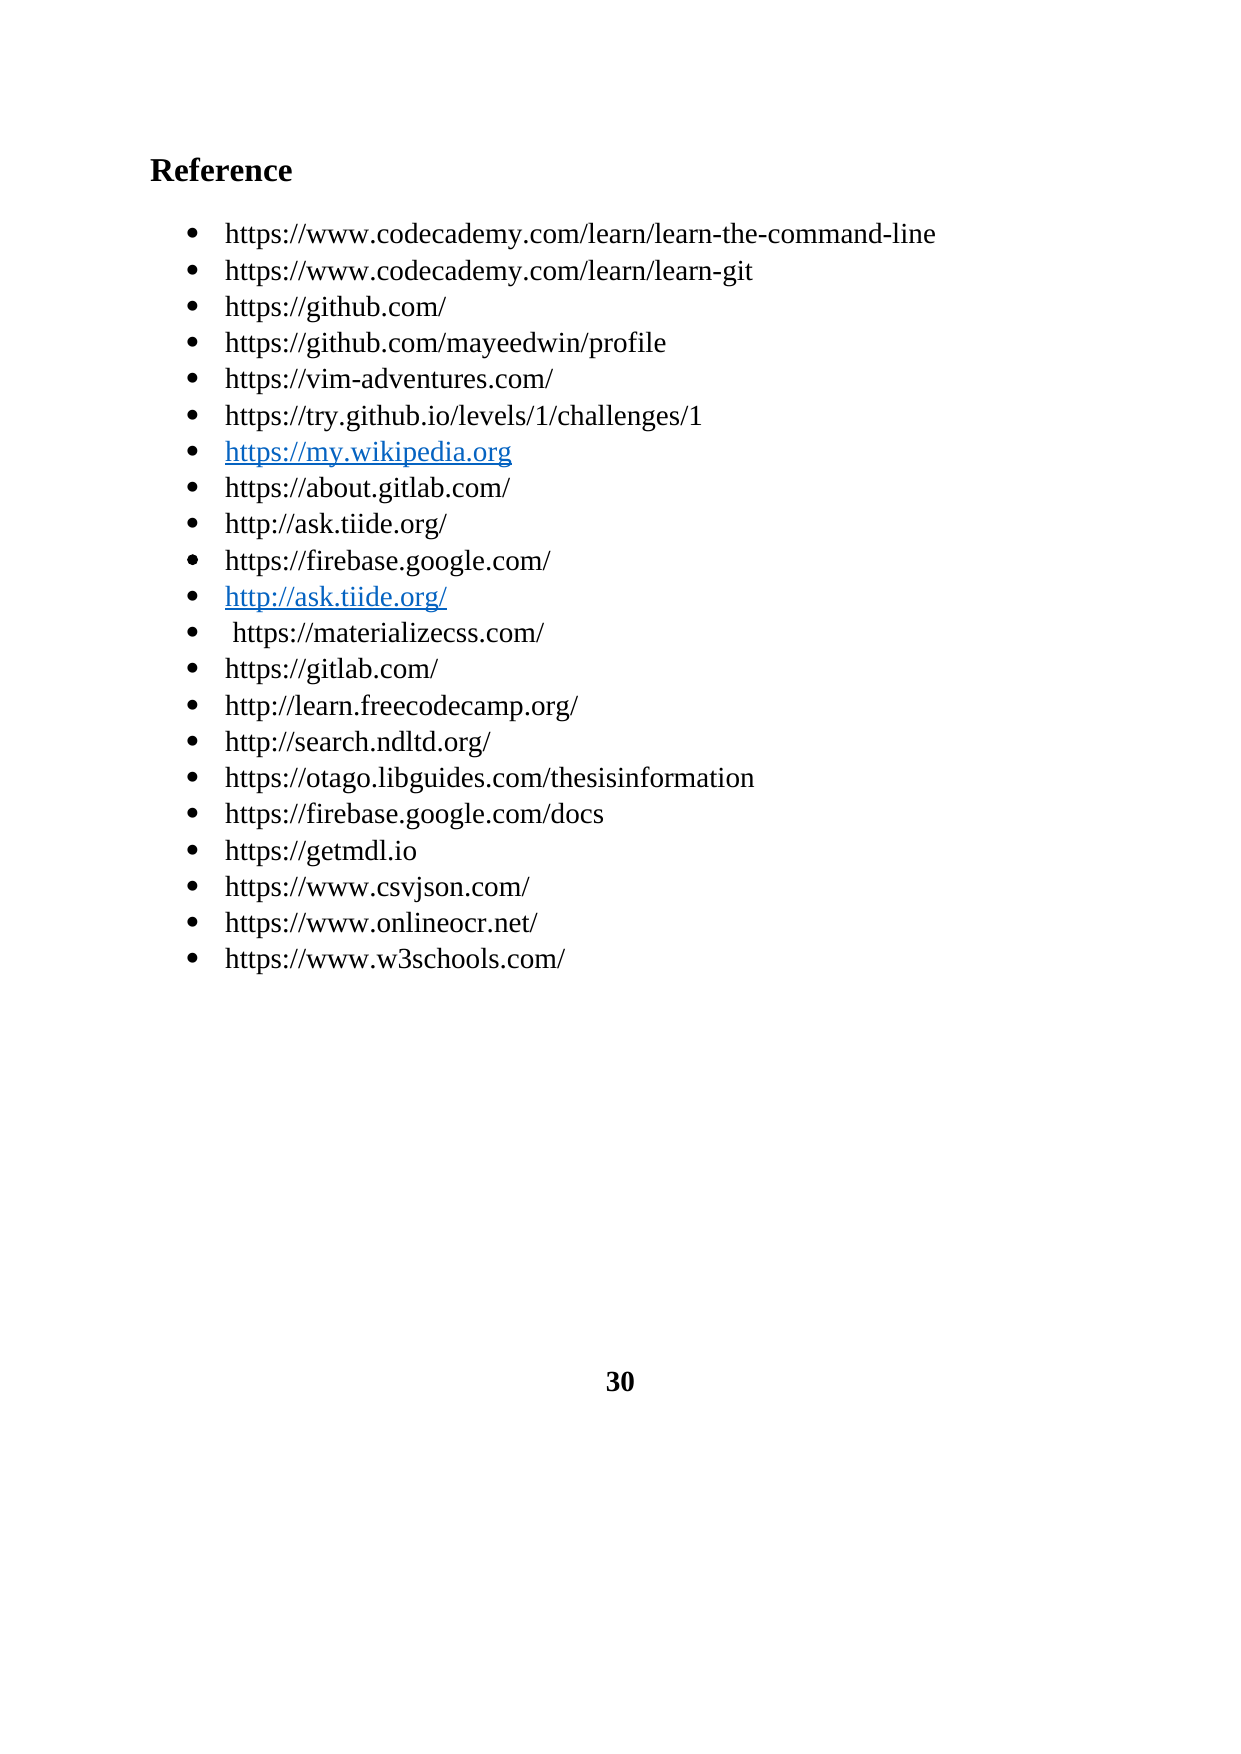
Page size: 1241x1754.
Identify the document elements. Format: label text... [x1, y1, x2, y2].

list http://ask.tiide.org/ [187, 506, 1090, 540]
list https://about.gitlab.com/ [187, 470, 1090, 504]
list http://search.ndltd.org/ [187, 724, 1090, 757]
list https://www.codecademy.com/learn/learn-git [187, 253, 1090, 286]
list https://firebase.google.com/ [187, 543, 1090, 576]
text 30 [150, 1364, 1090, 1397]
list https://www.codecademy.com/learn/learn-the-command-line [187, 216, 1090, 250]
list http://learn.freecodecamp.org/ [187, 688, 1090, 721]
list https://getmdl.io [187, 833, 1090, 866]
list https://github.com/ [187, 289, 1090, 322]
list https://vim-adventures.com/ [187, 361, 1090, 395]
list https://otago.libguides.com/thesisinformation [187, 760, 1090, 794]
list http://ask.tiide.org/ [187, 579, 1090, 612]
list https://github.com/mayeedwin/profile [187, 325, 1090, 359]
text Reference [150, 150, 1090, 188]
list https://try.github.io/levels/1/challenges/1 [187, 398, 1090, 431]
list https://firebase.google.com/docs [187, 796, 1090, 830]
list https://my.wikipedia.org [187, 434, 1090, 467]
list https://www.onlineocr.net/ [187, 905, 1090, 939]
list https://www.w3schools.com/ [187, 941, 1090, 975]
list https://www.csvjson.com/ [187, 869, 1090, 902]
list https://gitlab.com/ [187, 651, 1090, 685]
list https://materializecss.com/ [187, 615, 1090, 649]
